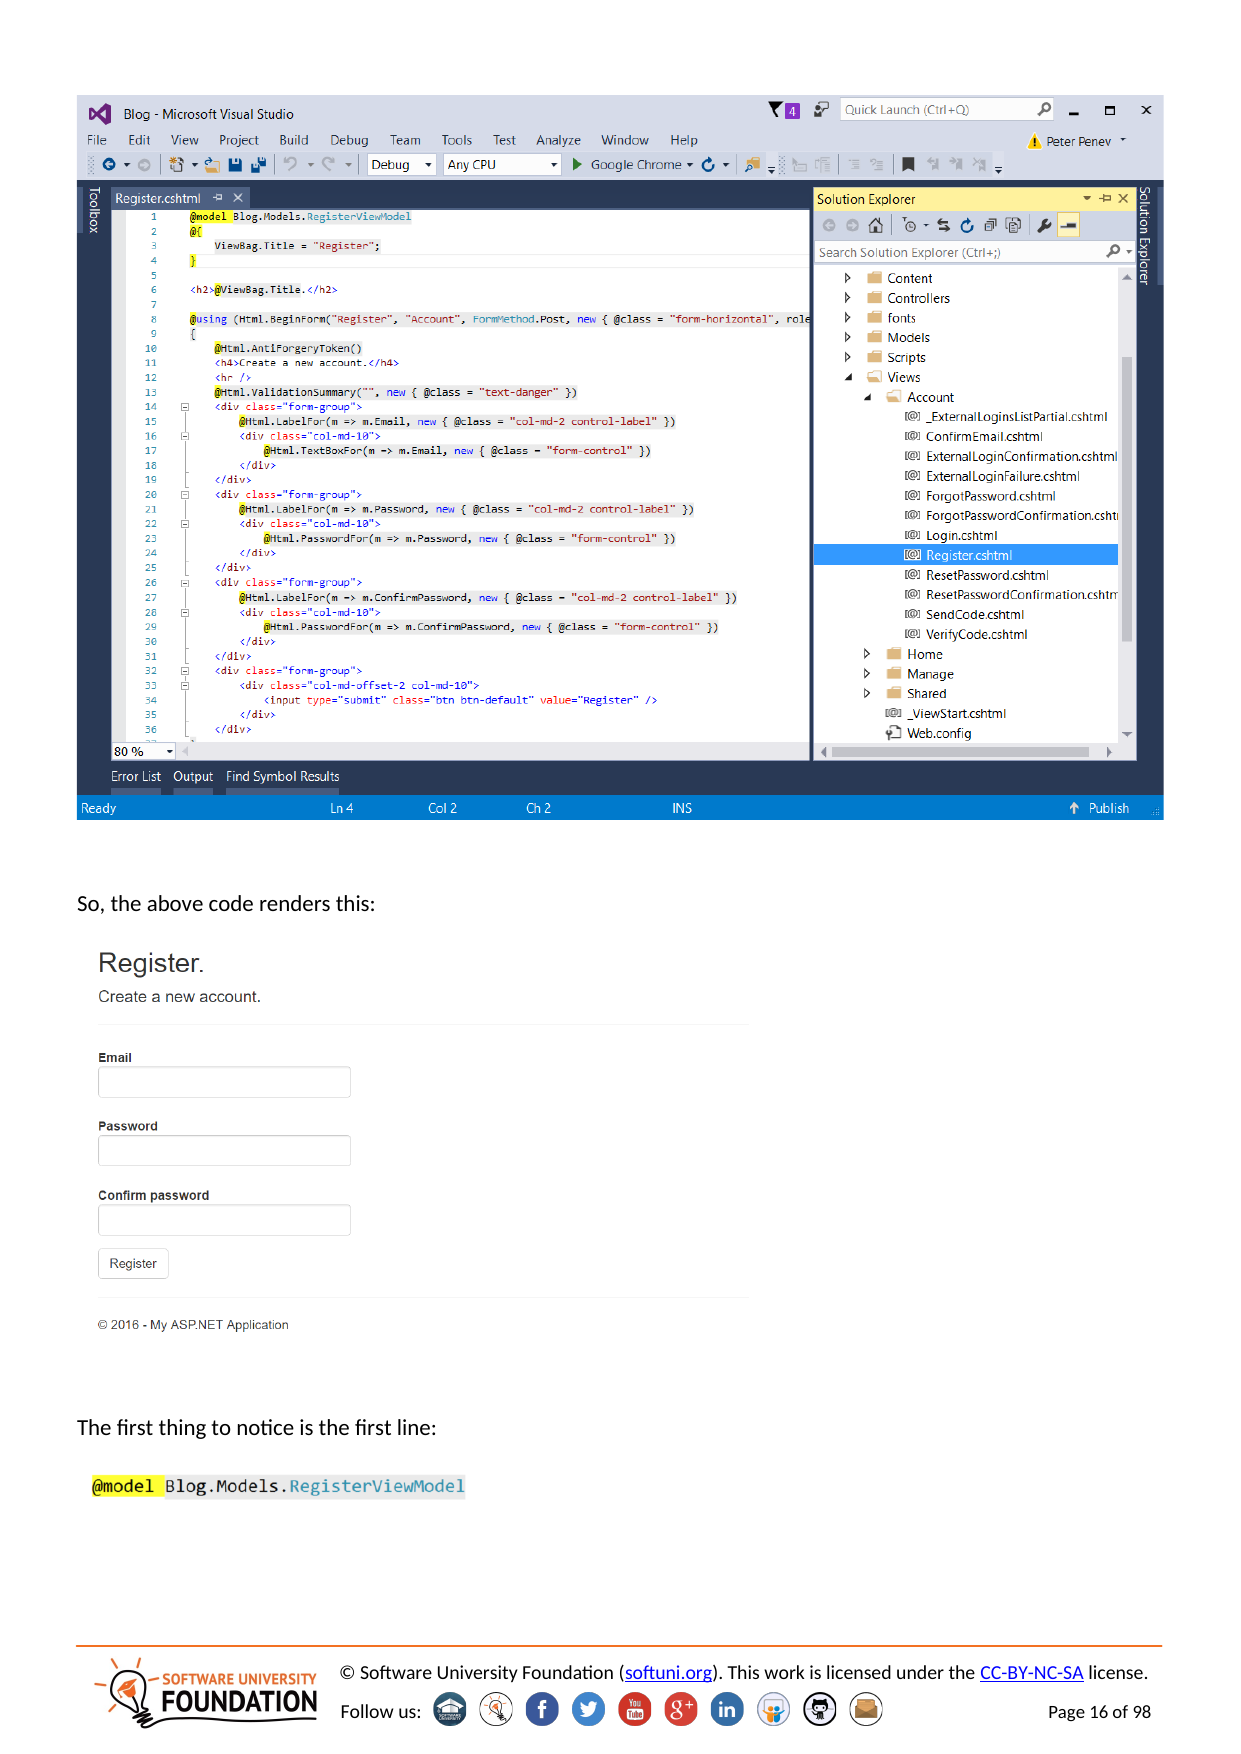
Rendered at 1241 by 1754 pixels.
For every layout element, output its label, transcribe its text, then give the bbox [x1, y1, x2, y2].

picture [433, 1692, 467, 1726]
picture [93, 1656, 317, 1729]
picture [76, 1466, 492, 1506]
text So, the above code renders this: [77, 889, 1163, 917]
picture [76, 95, 1164, 820]
text The first thing to notice is the first line: [77, 1413, 1163, 1441]
picture [757, 1692, 790, 1726]
picture [76, 941, 765, 1336]
picture [849, 1692, 883, 1726]
picture [525, 1692, 559, 1726]
picture [618, 1692, 652, 1726]
picture [479, 1692, 513, 1726]
picture [572, 1692, 605, 1726]
picture [803, 1692, 837, 1726]
picture [664, 1692, 698, 1726]
picture [710, 1692, 744, 1726]
